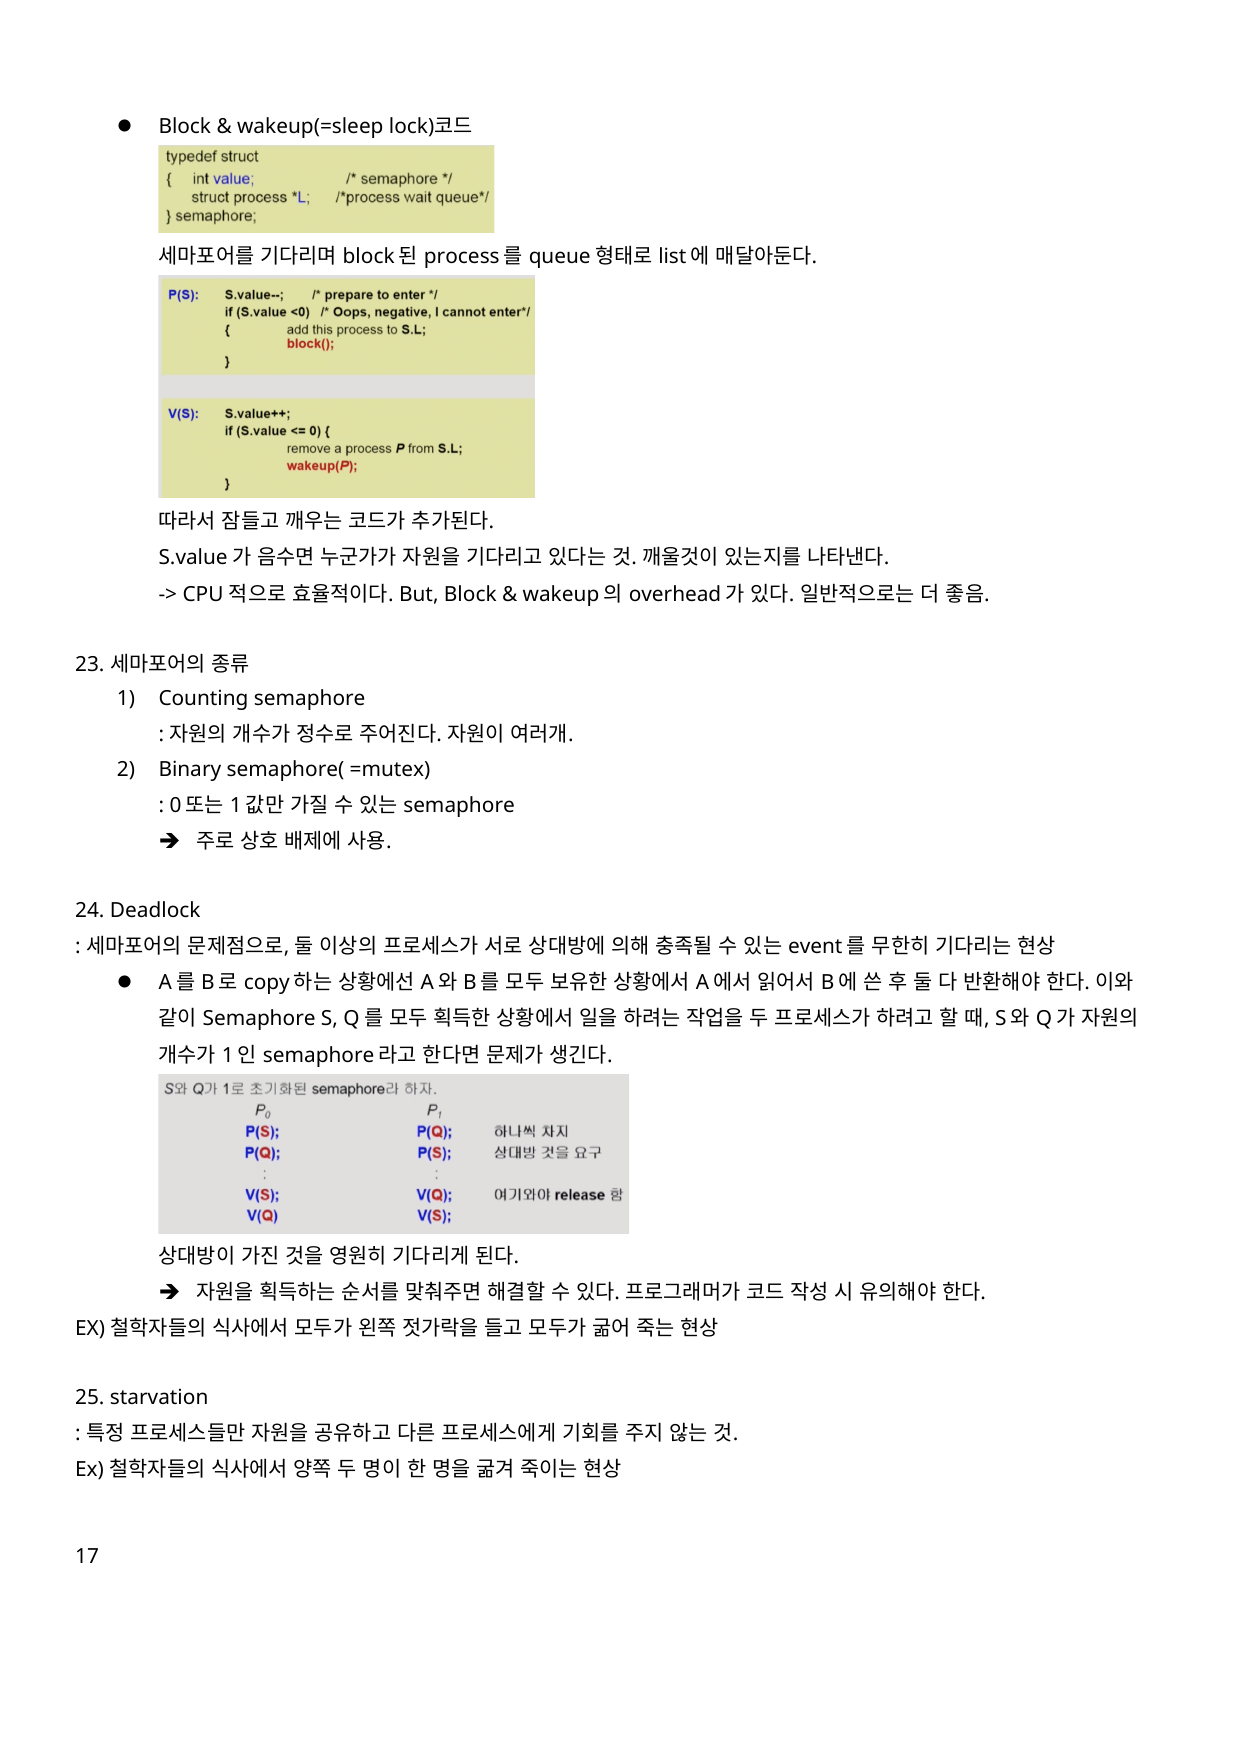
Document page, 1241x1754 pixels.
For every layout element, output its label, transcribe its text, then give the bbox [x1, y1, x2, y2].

list Block & wakeup(=sleep lock)코드 [117, 109, 1165, 139]
picture [158, 275, 535, 498]
text : 특정 프로세스들만 자원을 공유하고 다른 프로세스에게 기회를 주지 않는 것. [75, 1416, 1165, 1446]
list A를 B로 copy하는 상황에선 A와 B를 모두 보유한 상황에서 A에서 읽어서 B에 쓴 후 둘 다 반환해야 한다. 이와 같이 Semaphore S, Q를 모두 획득한 상황에서 일을 하려는 작업을 두 프로세스가 하려고 할 때, S와 Q가 자원의 개수가 1인 semaphore라고 한다면 문제가 생긴다. [117, 965, 1165, 1068]
list : 자원의 개수가 정수로 주어진다. 자원이 여러개. [158, 718, 1165, 748]
list 세마포어를 기다리며 block된 process를 queue형태로 list에 매달아둔다. [158, 239, 1165, 269]
text Ex) 철학자들의 식사에서 양쪽 두 명이 한 명을 굶겨 죽이는 현상 [75, 1452, 1165, 1483]
text : 세마포어의 문제점으로, 둘 이상의 프로세스가 서로 상대방에 의해 충족될 수 있는 event를 무한히 기다리는 현상 [75, 929, 1165, 959]
picture [158, 1074, 630, 1234]
list Binary semaphore( =mutex) [117, 754, 1165, 782]
text 23. 세마포어의 종류 [75, 647, 1165, 677]
list 주로 상호 배제에 사용. [158, 824, 1165, 855]
list Counting semaphore [117, 683, 1165, 712]
list 따라서 잠들고 깨우는 코드가 추가된다. [158, 504, 1165, 534]
list : 0또는 1값만 가질 수 있는 semaphore [158, 788, 1165, 818]
picture [158, 145, 495, 233]
text EX) 철학자들의 식사에서 모두가 왼쪽 젓가락을 들고 모두가 굶어 죽는 현상 [75, 1312, 1165, 1342]
list -> CPU 적으로 효율적이다. But, Block & wakeup의 overhead가 있다. 일반적으로는 더 좋음. [158, 577, 1165, 607]
list 자원을 획득하는 순서를 맞춰주면 해결할 수 있다. 프로그래머가 코드 작성 시 유의해야 한다. [158, 1275, 1165, 1306]
text 25. starvation [75, 1382, 1165, 1411]
text 24. Deadlock [75, 895, 1165, 923]
list S.value가 음수면 누군가가 자원을 기다리고 있다는 것. 깨울것이 있는지를 나타낸다. [158, 540, 1165, 571]
text 상대방이 가진 것을 영원히 기다리게 된다. [75, 1239, 1165, 1269]
